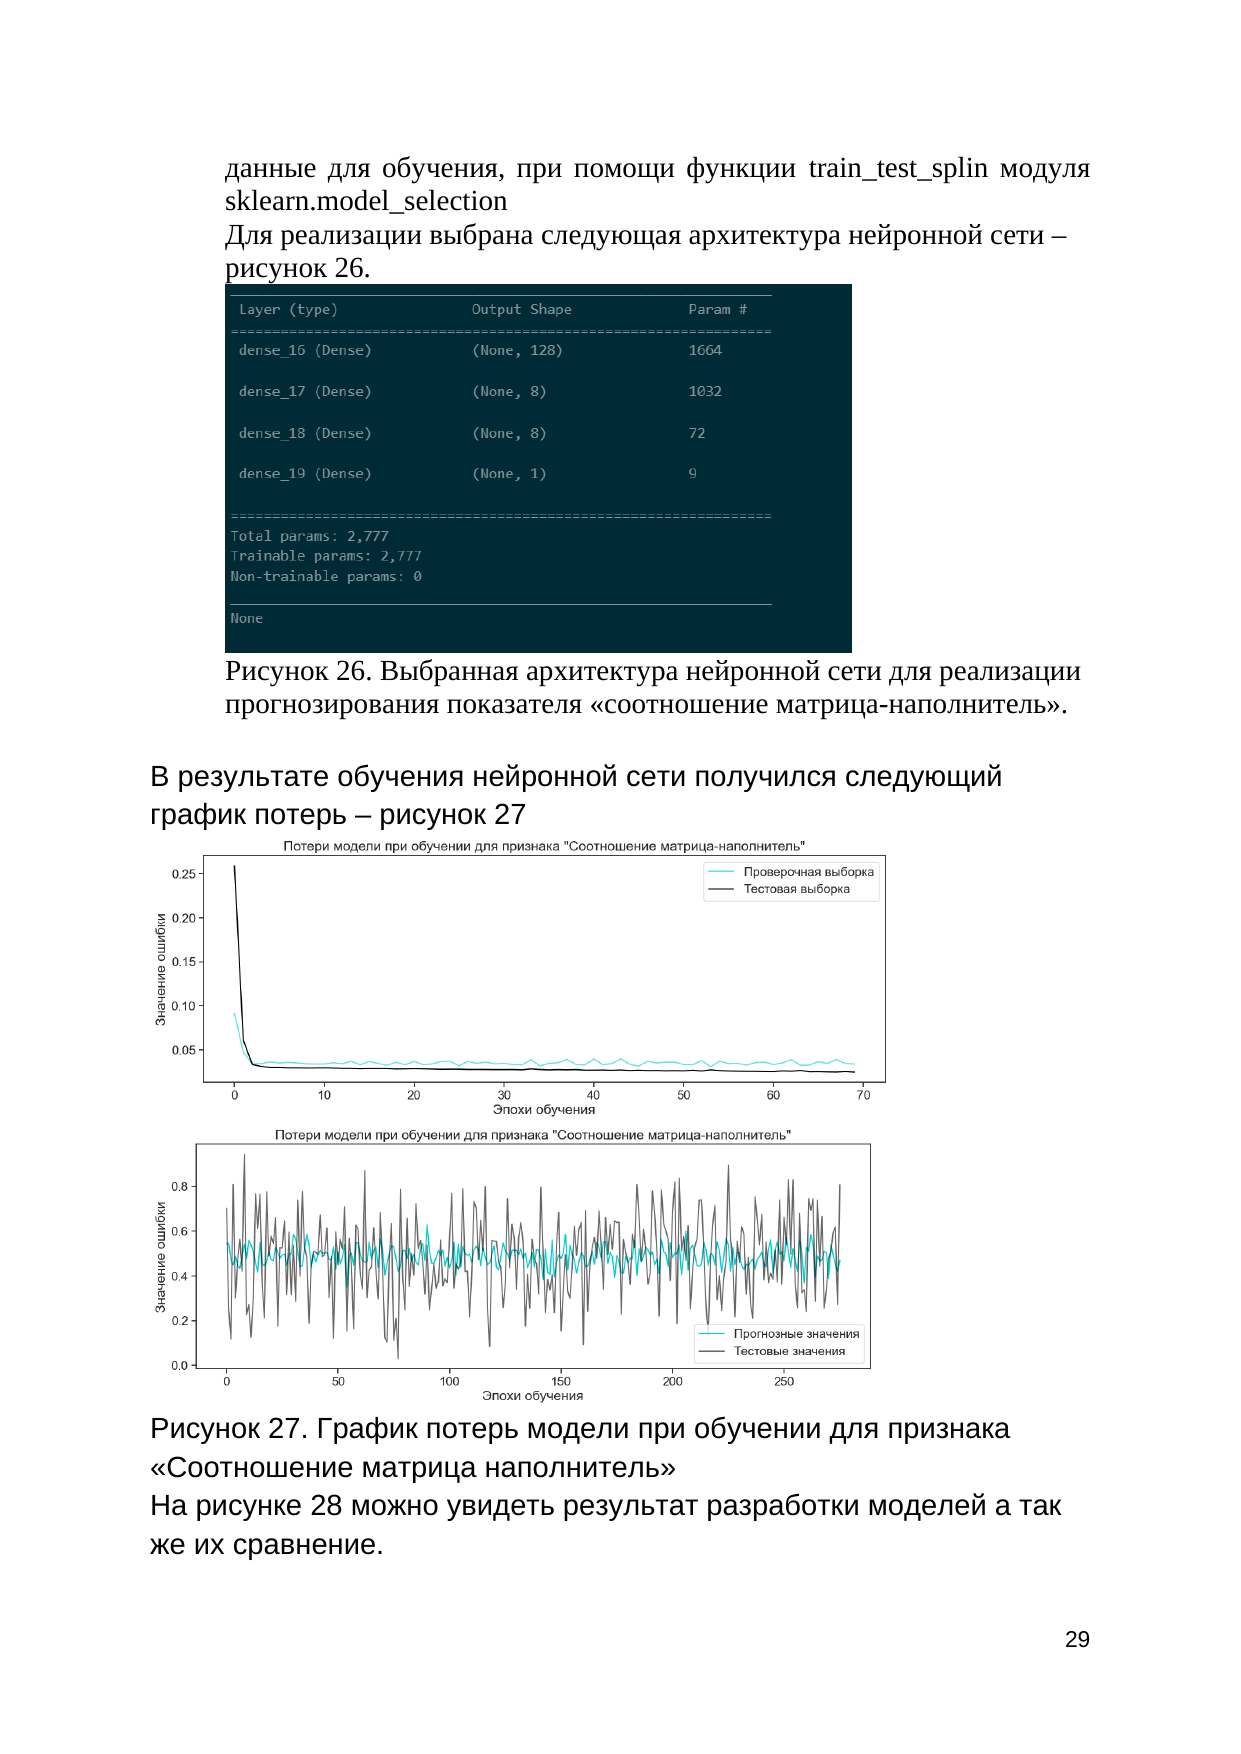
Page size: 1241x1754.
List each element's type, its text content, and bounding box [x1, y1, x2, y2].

picture [482, 346, 491, 354]
picture [482, 387, 491, 395]
text На рисунке 28 можно увидеть результат разработки моделей а так же их сравнение. [150, 1488, 1090, 1561]
picture [150, 835, 891, 1122]
picture [232, 572, 241, 580]
text В результате обучения нейронной сети получился следующий график потерь – рисунок 27 [150, 759, 1090, 831]
list Для реализации выбрана следующая архитектура нейронной сети – рисунок 26. [225, 217, 1090, 284]
list Рисунок 26. Выбранная архитектура нейронной сети для реализации прогнозирования показателя «соотношение матрица-наполнитель». [225, 653, 1090, 720]
text Рисунок 27. График потерь модели при обучении для признака «Соотношение матрица наполнитель» [150, 1411, 1090, 1483]
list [150, 150, 1090, 217]
picture [150, 1125, 876, 1408]
picture [232, 614, 241, 622]
picture [482, 469, 491, 477]
picture [482, 429, 491, 437]
